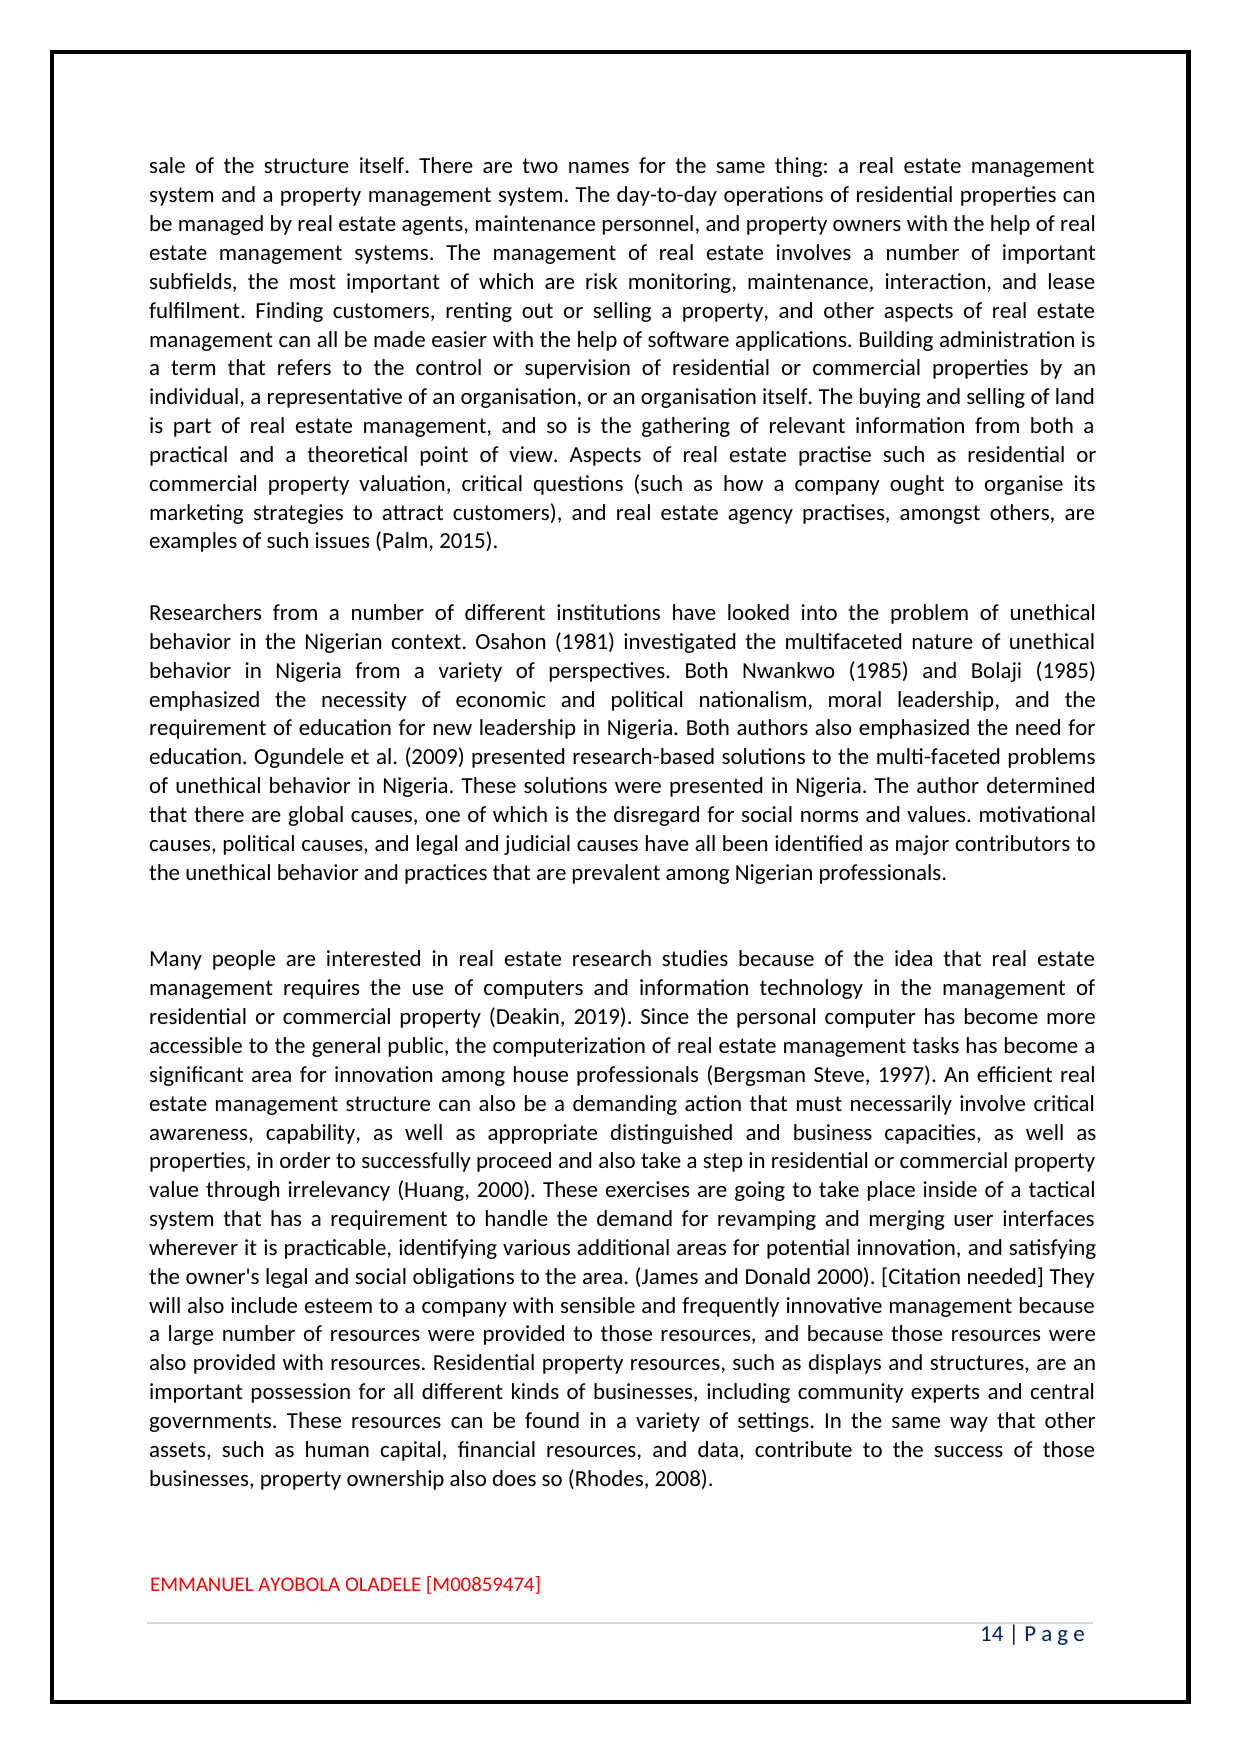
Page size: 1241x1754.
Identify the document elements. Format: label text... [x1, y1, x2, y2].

text Researchers from a number of different institutions have looked into the problem of unethical behavior in the Nigerian context. Osahon (1981) investigated the multifaceted nature of unethical behavior in Nigeria from a variety of perspectives. Both Nwankwo (1985) and Bolaji (1985) emphasized the necessity of economic and political nationalism, moral leadership, and the requirement of education for new leadership in Nigeria. Both authors also emphasized the need for education. Ogundele et al. (2009) presented research-based solutions to the multi-faceted problems of unethical behavior in Nigeria. These solutions were presented in Nigeria. The author determined that there are global causes, one of which is the disregard for social norms and values. motivational causes, political causes, and legal and judicial causes have all been identified as major contributors to the unethical behavior and practices that are prevalent among Nigerian professionals. [149, 598, 1097, 886]
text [149, 152, 1097, 555]
text Many people are interested in real estate research studies because of the idea that real estate management requires the use of computers and information technology in the management of residential or commercial property (Deakin, 2019). Since the personal computer has become more accessible to the general public, the computerization of real estate management tasks has become a significant area for innovation among house professionals (Bergsman Steve, 1997). An efficient real estate management structure can also be a demanding action that must necessarily involve critical awareness, capability, as well as appropriate distinguished and business capacities, as well as properties, in order to successfully proceed and also take a step in residential or commercial property value through irrelevancy (Huang, 2000). These exercises are going to take place inside of a tactical system that has a requirement to handle the demand for revamping and merging user interfaces wherever it is practicable, identifying various additional areas for potential innovation, and satisfying the owner's legal and social obligations to the area. (James and Donald 2000). [Citation needed] They will also include esteem to a company with sensible and frequently innovative management because a large number of resources were provided to those resources, and because those resources were also provided with resources. Residential property resources, such as displays and structures, are an important possession for all different kinds of businesses, including community experts and central governments. These resources can be found in a variety of settings. In the same way that other assets, such as human capital, financial resources, and data, contribute to the success of those businesses, property ownership also does so (Rhodes, 2008). [149, 944, 1097, 1492]
